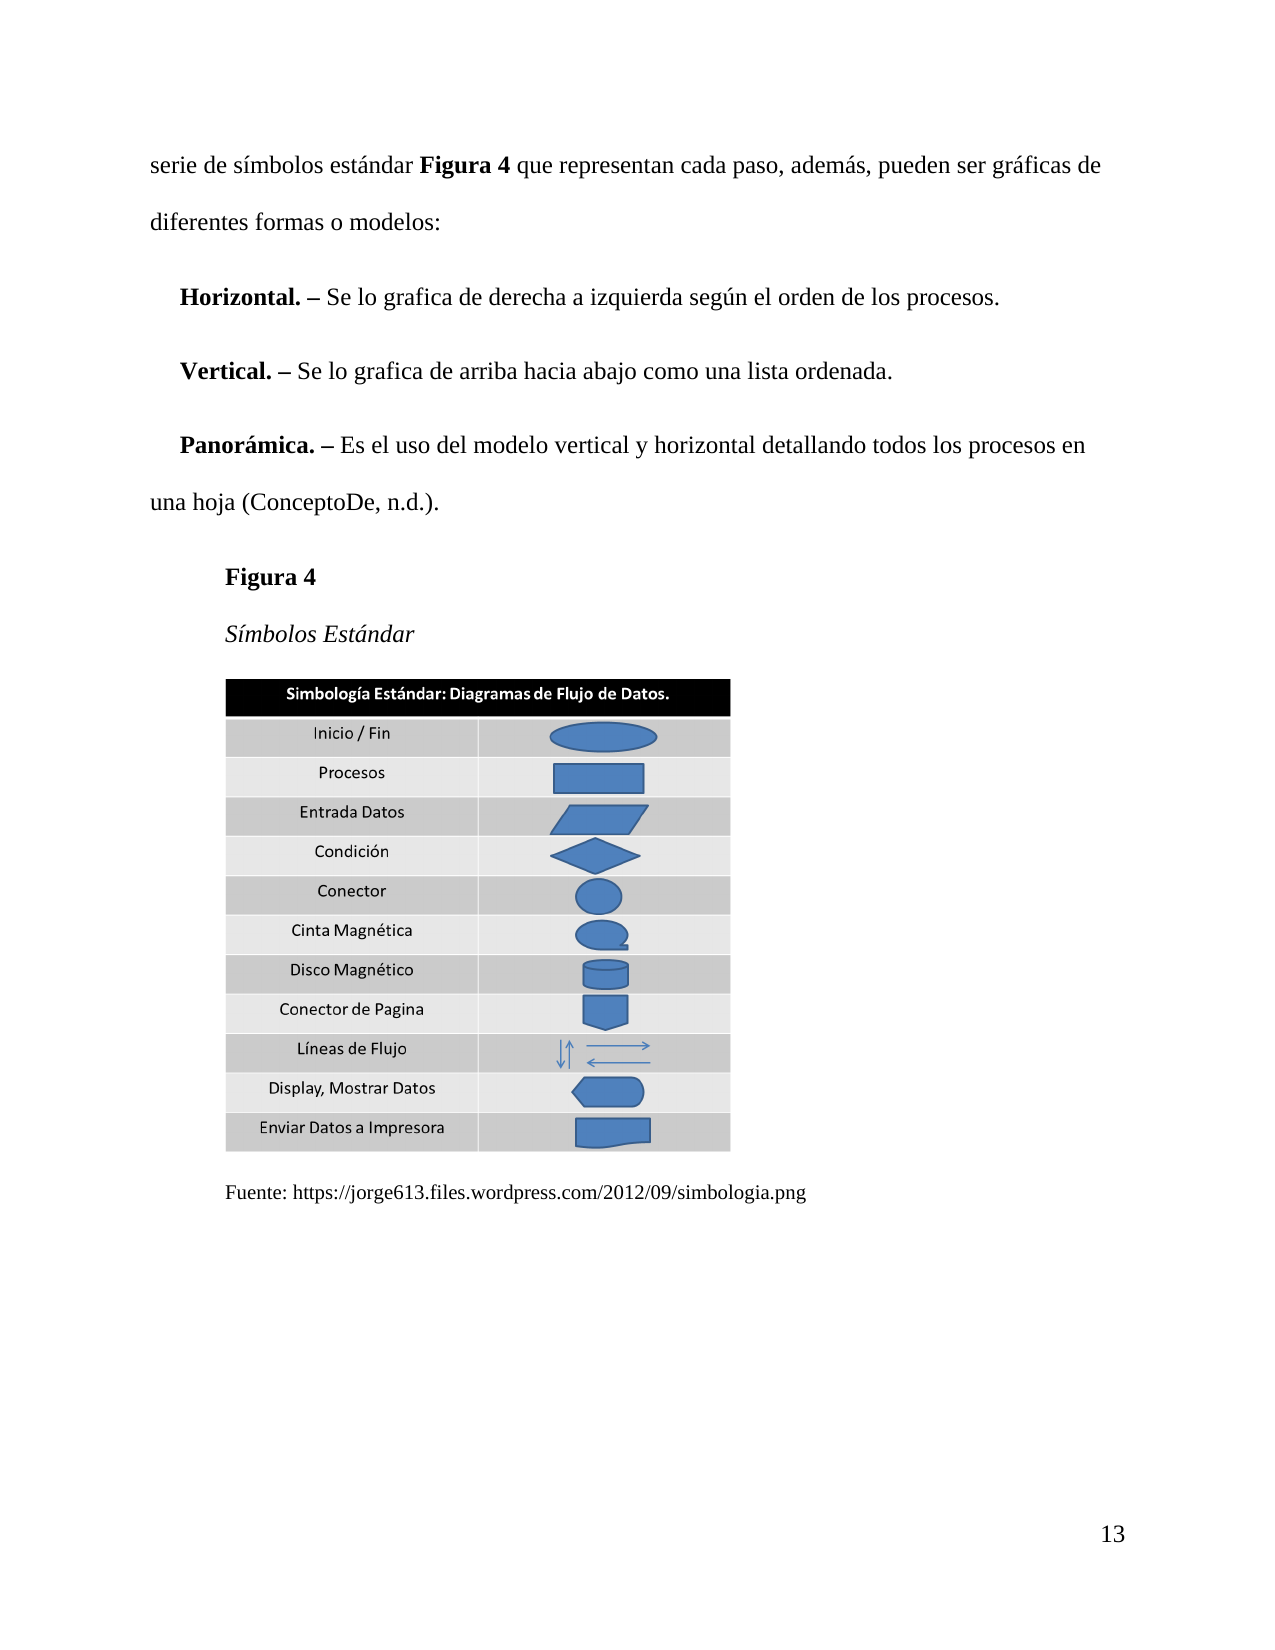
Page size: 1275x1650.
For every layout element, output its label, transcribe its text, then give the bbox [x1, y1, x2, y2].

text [150, 150, 1125, 236]
text Fuente: https://jorge613.files.wordpress.com/2012/09/simbologia.png [225, 1180, 1125, 1204]
text Panorámica. – Es el uso del modelo vertical y horizontal detallando todos los procesos en una hoja (ConceptoDe, n.d.). [150, 430, 1125, 516]
text Figura 4 Símbolos Estándar [225, 562, 1125, 648]
text Vertical. – Se lo grafica de arriba hacia abajo como una lista ordenada. [150, 356, 1125, 384]
picture [225, 676, 731, 1152]
text Horizontal. – Se lo grafica de derecha a izquierda según el orden de los procesos. [150, 282, 1125, 310]
